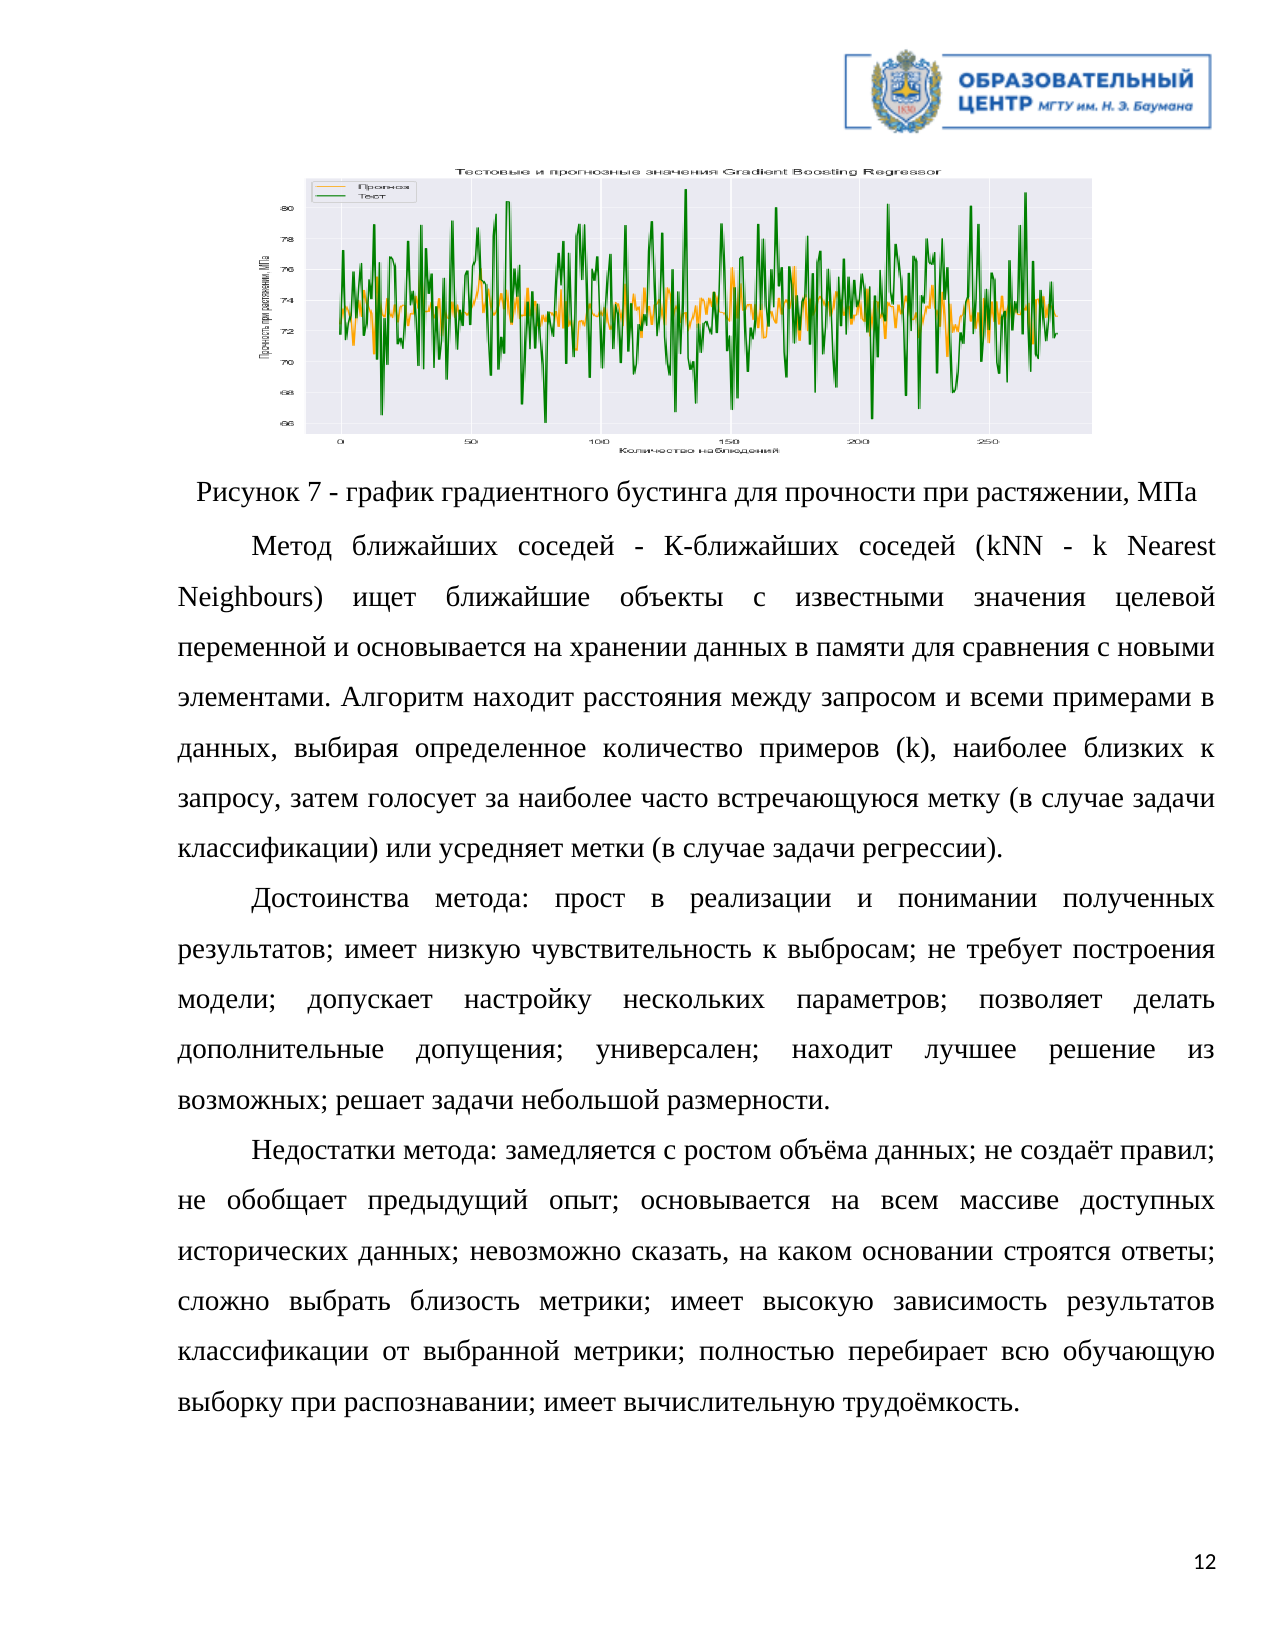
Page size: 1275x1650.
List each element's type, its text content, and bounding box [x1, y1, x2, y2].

picture [251, 165, 1102, 458]
picture [814, 26, 1262, 149]
text Недостатки метода: замедляется с ростом объёма данных; не создаёт правил; не обобщает предыдущий опыт; основывается на всем массиве доступных исторических данных; невозможно сказать, на каком основании строятся ответы; сложно выбрать близость метрики; имеет высокую зависимость результатов классификации от выбранной метрики; полностью перебирает всю обучающую выборку при распознавании; имеет вычислительную трудоёмкость. [177, 1132, 1216, 1417]
text Достоинства метода: прост в реализации и понимании полученных результатов; имеет низкую чувствительность к выбросам; не требует построения модели; допускает настройку нескольких параметров; позволяет делать дополнительные допущения; универсален; находит лучшее решение из возможных; решает задачи небольшой размерности. [177, 881, 1216, 1115]
text Метод ближайших соседей - К-ближайших соседей (kNN - k Nearest Neighbours) ищет ближайшие объекты с известными значения целевой переменной и основывается на хранении данных в памяти для сравнения с новыми элементами. Алгоритм находит расстояния между запросом и всеми примерами в данных, выбирая определенное количество примеров (k), наиболее близких к запросу, затем голосует за наиболее часто встречающуюся метку (в случае задачи классификации) или усредняет метки (в случае задачи регрессии). [177, 528, 1216, 864]
